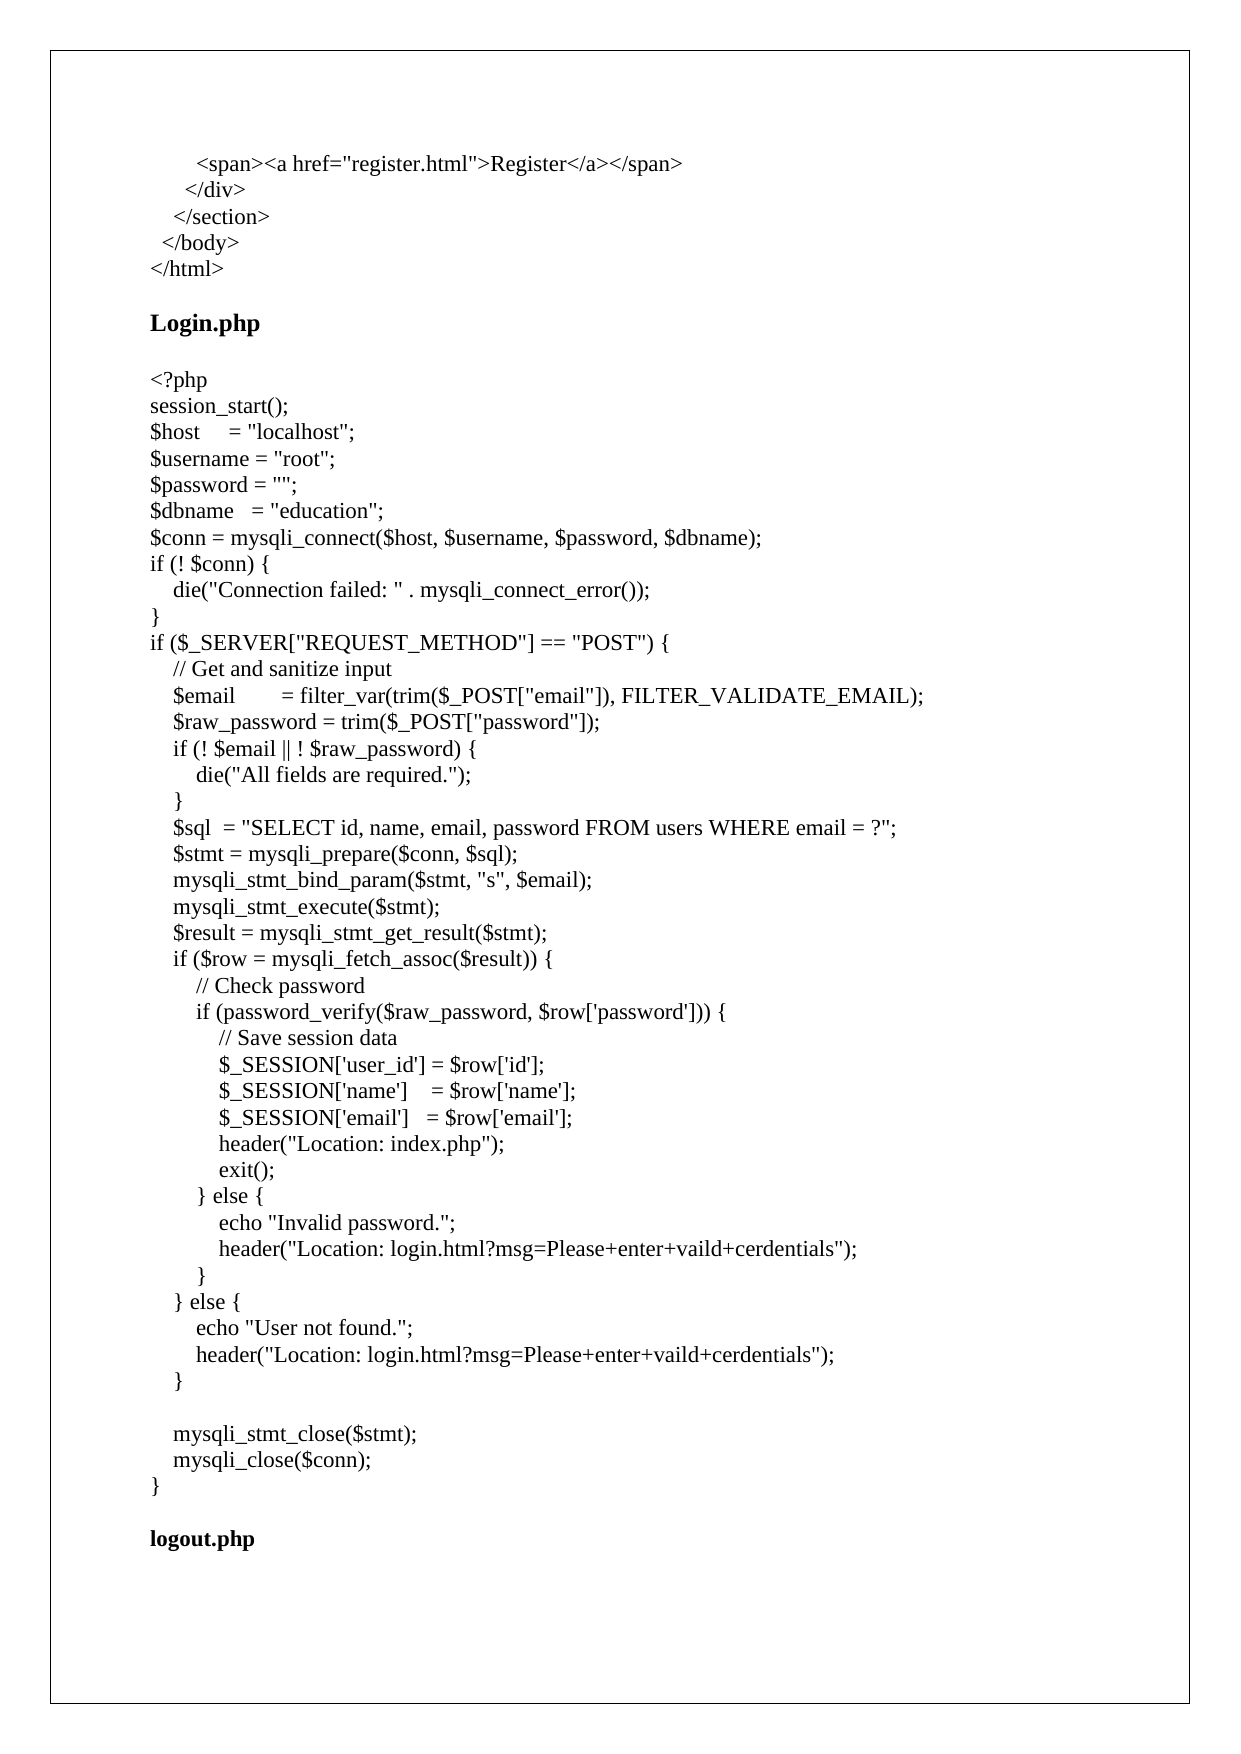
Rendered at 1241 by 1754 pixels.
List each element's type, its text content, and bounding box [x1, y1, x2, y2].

text if (! $email || ! $raw_password) { [150, 734, 1090, 761]
text if (! $conn) { [150, 550, 1090, 576]
text <span><a href="register.html">Register</a></span> [150, 150, 1090, 176]
text mysqli_close($conn); [150, 1446, 1090, 1472]
text if (password_verify($raw_password, $row['password'])) { [150, 998, 1090, 1024]
text if ($_SERVER["REQUEST_METHOD"] == "POST") { [150, 629, 1090, 656]
text echo "User not found."; [150, 1314, 1090, 1341]
text </div> [150, 176, 1090, 203]
text $dbname = "education"; [150, 497, 1090, 524]
text echo "Invalid password."; [150, 1209, 1090, 1235]
text } [150, 1367, 1090, 1393]
text $_SESSION['name'] = $row['name']; [150, 1077, 1090, 1103]
text mysqli_stmt_execute($stmt); [150, 893, 1090, 919]
text } [150, 787, 1090, 814]
text $stmt = mysqli_prepare($conn, $sql); [150, 840, 1090, 866]
text $username = "root"; [150, 445, 1090, 471]
text mysqli_stmt_bind_param($stmt, "s", $email); [150, 866, 1090, 893]
text <?php [150, 366, 1090, 392]
text header("Location: login.html?msg=Please+enter+vaild+cerdentials"); [150, 1341, 1090, 1367]
text mysqli_stmt_close($stmt); [150, 1420, 1090, 1446]
text if ($row = mysqli_fetch_assoc($result)) { [150, 945, 1090, 972]
text header("Location: login.html?msg=Please+enter+vaild+cerdentials"); [150, 1235, 1090, 1262]
text $conn = mysqli_connect($host, $username, $password, $dbname); [150, 524, 1090, 550]
text $result = mysqli_stmt_get_result($stmt); [150, 919, 1090, 945]
text </html> [150, 255, 1090, 282]
text } else { [150, 1183, 1090, 1209]
text // Get and sanitize input [150, 656, 1090, 682]
text $raw_password = trim($_POST["password"]); [150, 708, 1090, 734]
text session_start(); [150, 392, 1090, 418]
text } [150, 603, 1090, 629]
text $sql = "SELECT id, name, email, password FROM users WHERE email = ?"; [150, 814, 1090, 840]
text $host = "localhost"; [150, 418, 1090, 445]
text </body> [150, 229, 1090, 255]
text die("All fields are required."); [150, 761, 1090, 787]
text $email = filter_var(trim($_POST["email"]), FILTER_VALIDATE_EMAIL); [150, 682, 1090, 708]
text } [150, 1472, 1090, 1499]
text logout.php [150, 1525, 1090, 1552]
text exit(); [150, 1156, 1090, 1183]
text Login.php [150, 308, 1090, 337]
text $_SESSION['user_id'] = $row['id']; [150, 1051, 1090, 1077]
text $_SESSION['email'] = $row['email']; [150, 1103, 1090, 1130]
text </section> [150, 203, 1090, 229]
text // Save session data [150, 1024, 1090, 1051]
text } else { [150, 1288, 1090, 1314]
text header("Location: index.php"); [150, 1130, 1090, 1156]
text $password = ""; [150, 471, 1090, 497]
text } [150, 1262, 1090, 1288]
text // Check password [150, 972, 1090, 998]
text die("Connection failed: " . mysqli_connect_error()); [150, 576, 1090, 603]
